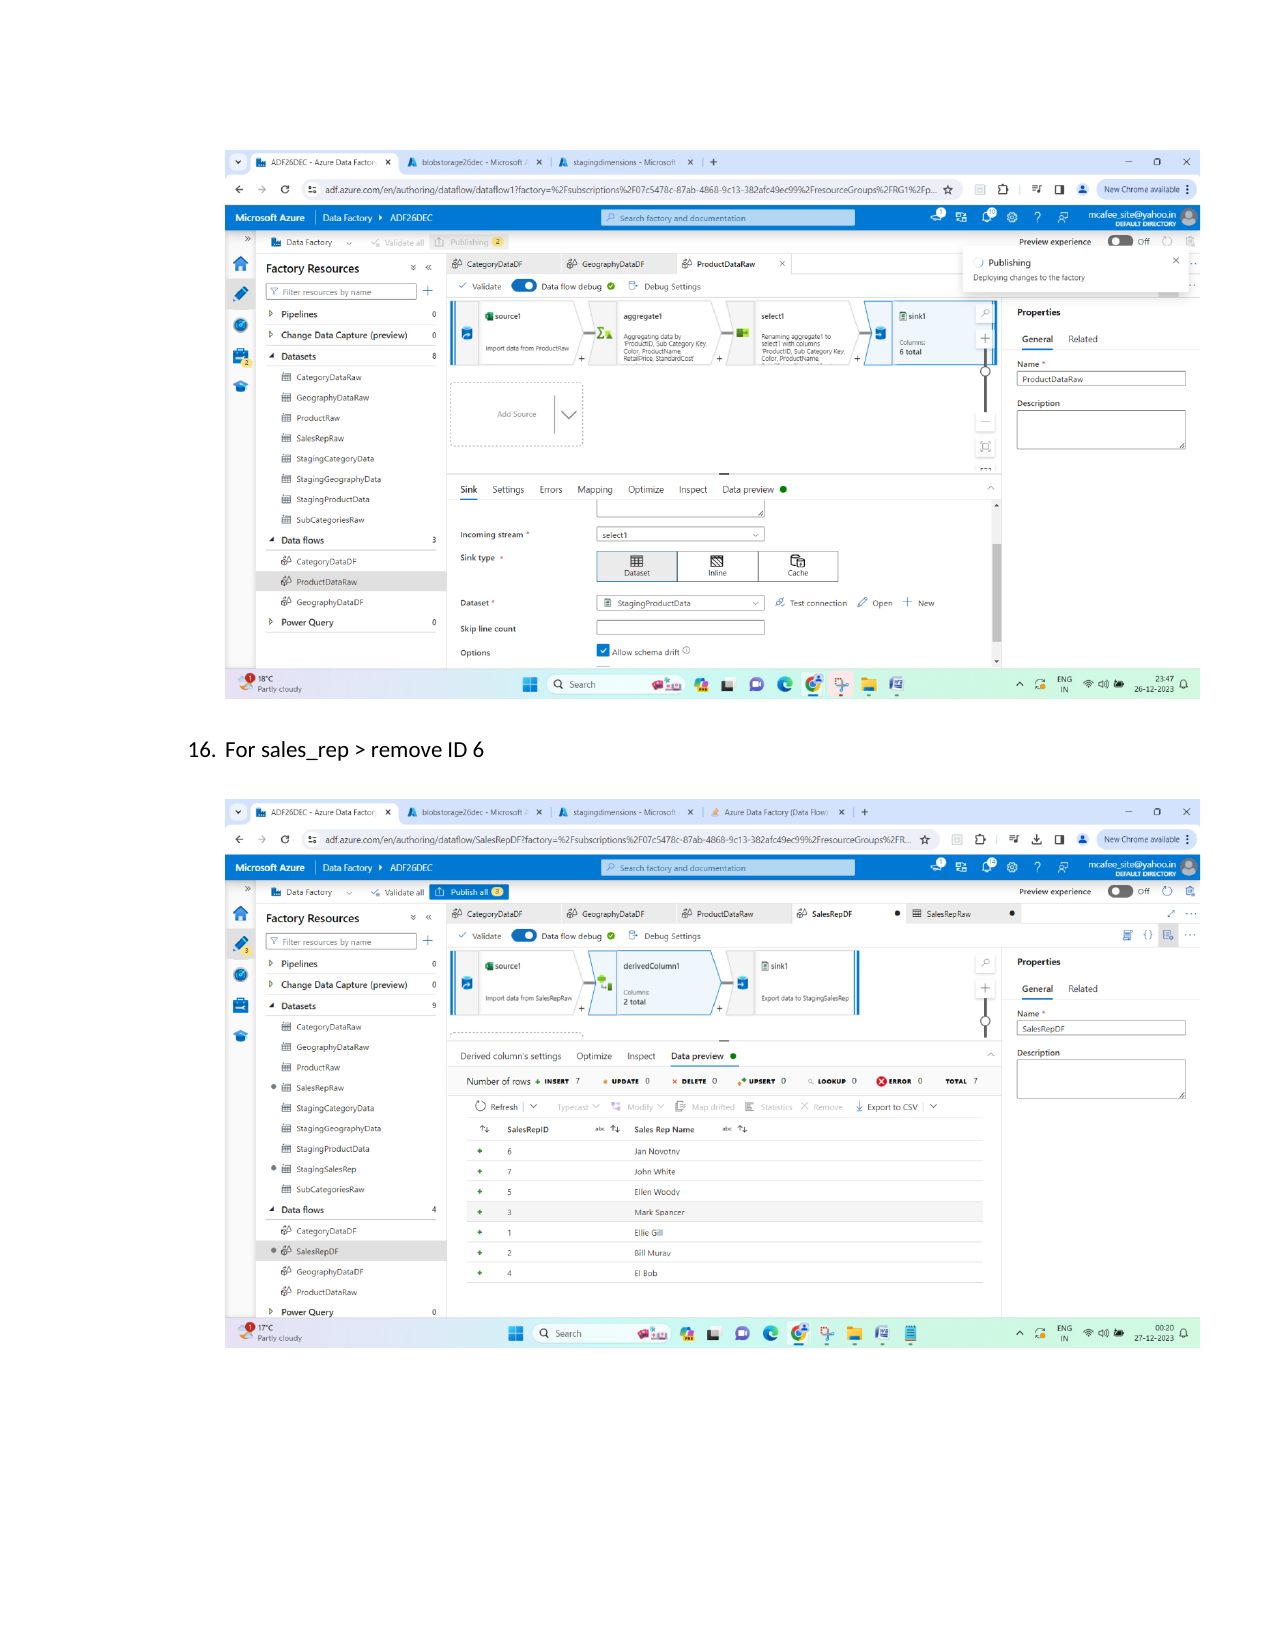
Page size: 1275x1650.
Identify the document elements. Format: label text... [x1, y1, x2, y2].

picture [225, 150, 1200, 699]
picture [225, 799, 1200, 1348]
list For sales_rep > remove ID 6 [187, 735, 1125, 763]
